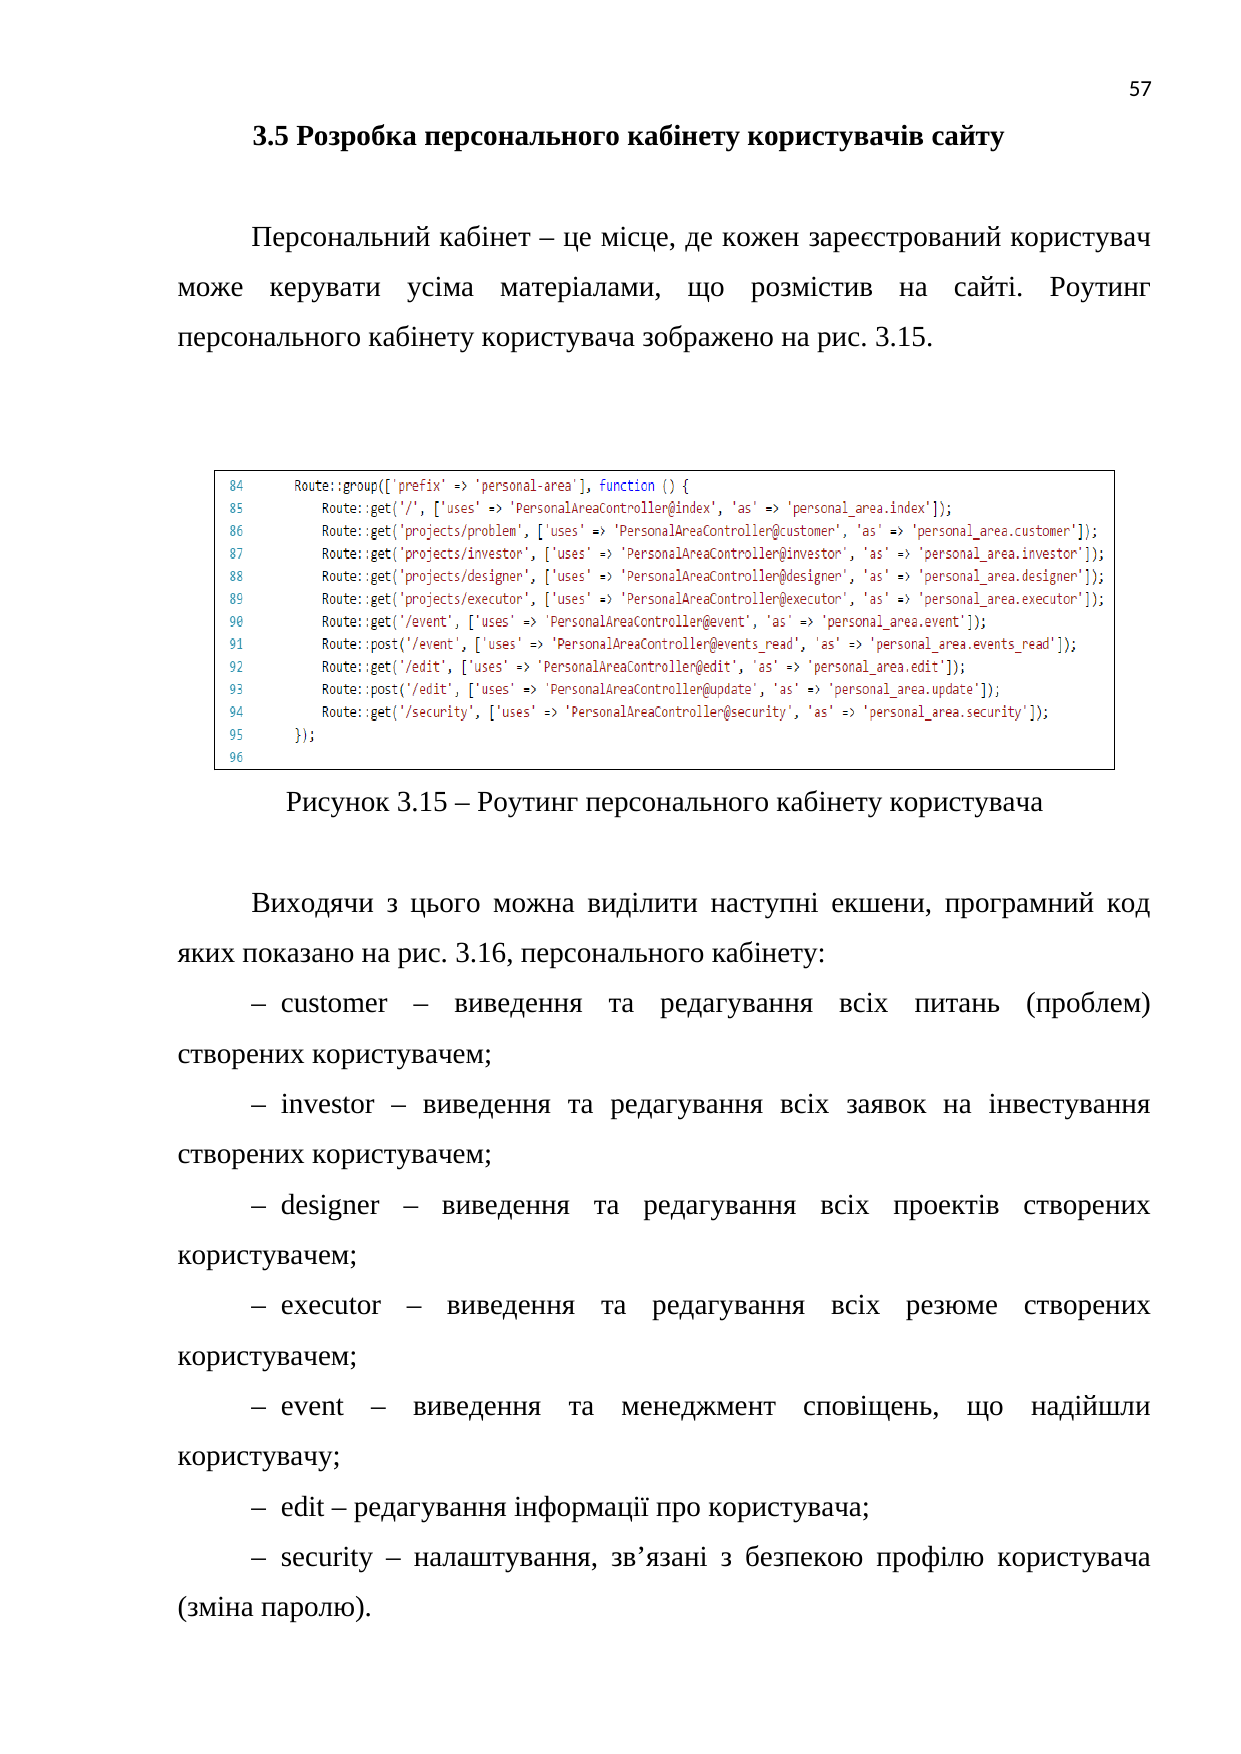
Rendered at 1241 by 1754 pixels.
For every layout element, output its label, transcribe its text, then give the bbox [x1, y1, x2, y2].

text Рисунок 3.15 – Роутинг персонального кабінету користувача [177, 784, 1152, 818]
list customer – виведення та редагування всіх питань (проблем) створених користувачем; [177, 986, 1152, 1069]
list designer – виведення та редагування всіх проектів створених користувачем; [177, 1187, 1152, 1271]
list investor – виведення та редагування всіх заявок на інвестування створених користувачем; [177, 1086, 1152, 1170]
list security – налаштування, зв’язані з безпекою профілю користувача (зміна паролю). [177, 1539, 1152, 1623]
text Виходячи з цього можна виділити наступні екшени, програмний код яких показано на рис. 3.16, персонального кабінету: [177, 885, 1152, 969]
text Персональний кабінет – це місце, де кожен зареєстрований користувач може керувати усіма матеріалами, що розмістив на сайті. Роутинг персонального кабінету користувача зображено на рис. 3.15. [177, 219, 1152, 353]
list executor – виведення та редагування всіх резюме створених користувачем; [177, 1287, 1152, 1371]
picture [215, 471, 1114, 769]
list edit – редагування інформації про користувача; [177, 1489, 1152, 1522]
list event – виведення та менеджмент сповіщень, що надійшли користувачу; [177, 1388, 1152, 1472]
subtitle 3.5 Розробка персонального кабінету користувачів сайту [177, 118, 1152, 152]
